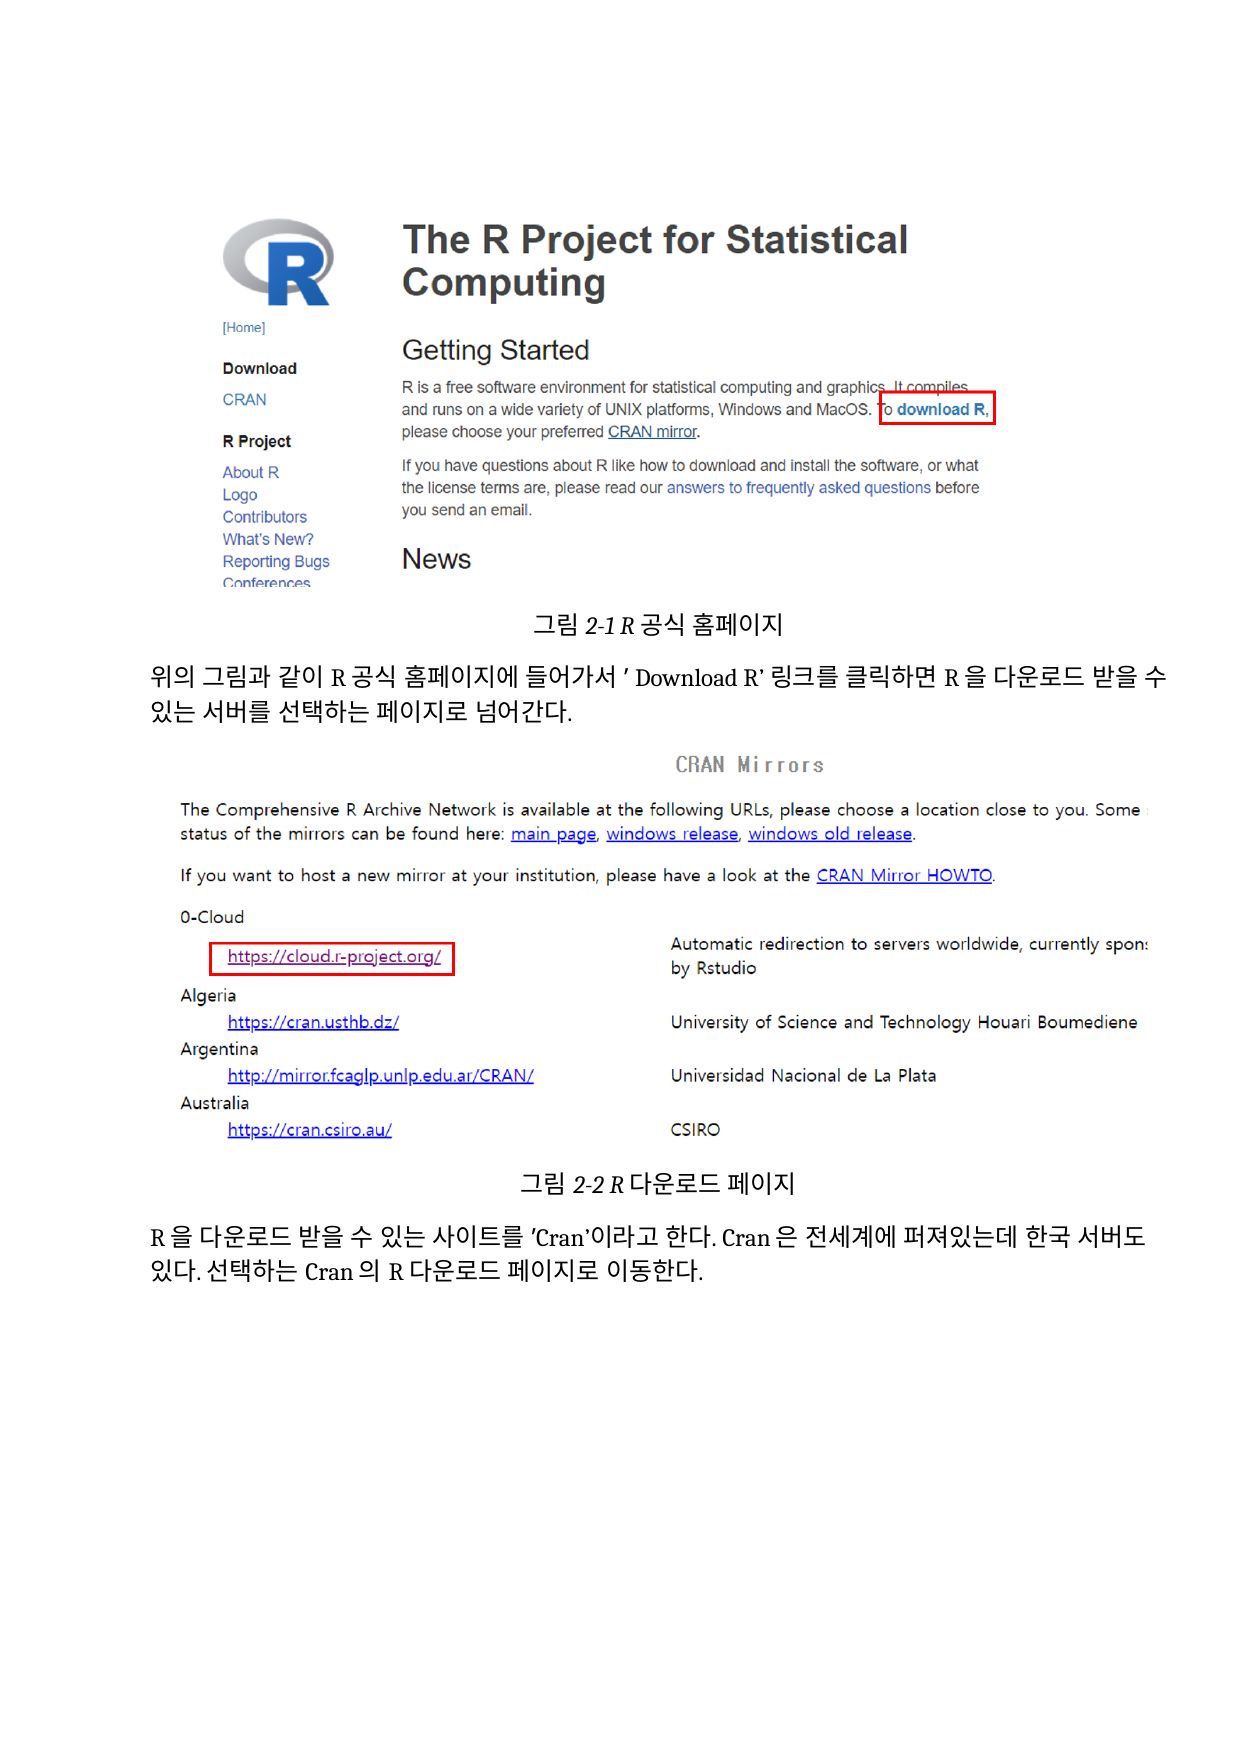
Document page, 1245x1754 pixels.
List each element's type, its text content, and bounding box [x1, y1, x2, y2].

text 그림 2-2 R 다운로드 페이지 [150, 1167, 1170, 1201]
text 그림 2-1 R 공식 홈페이지 [150, 607, 1170, 641]
picture [172, 187, 1148, 587]
picture [172, 747, 1148, 1146]
text 위의 그림과 같이 R 공식 홈페이지에 들어가서 ’ Download R’ 링크를 클릭하면 R을 다운로드 받을 수 있는 서버를 선택하는 페이지로 넘어간다. [150, 660, 1170, 728]
text R을 다운로드 받을 수 있는 사이트를 ’Cran’이라고 한다. Cran은 전세계에 퍼져있는데 한국 서버도 있다. 선택하는 Cran의 R 다운로드 페이지로 이동한다. [150, 1219, 1170, 1288]
